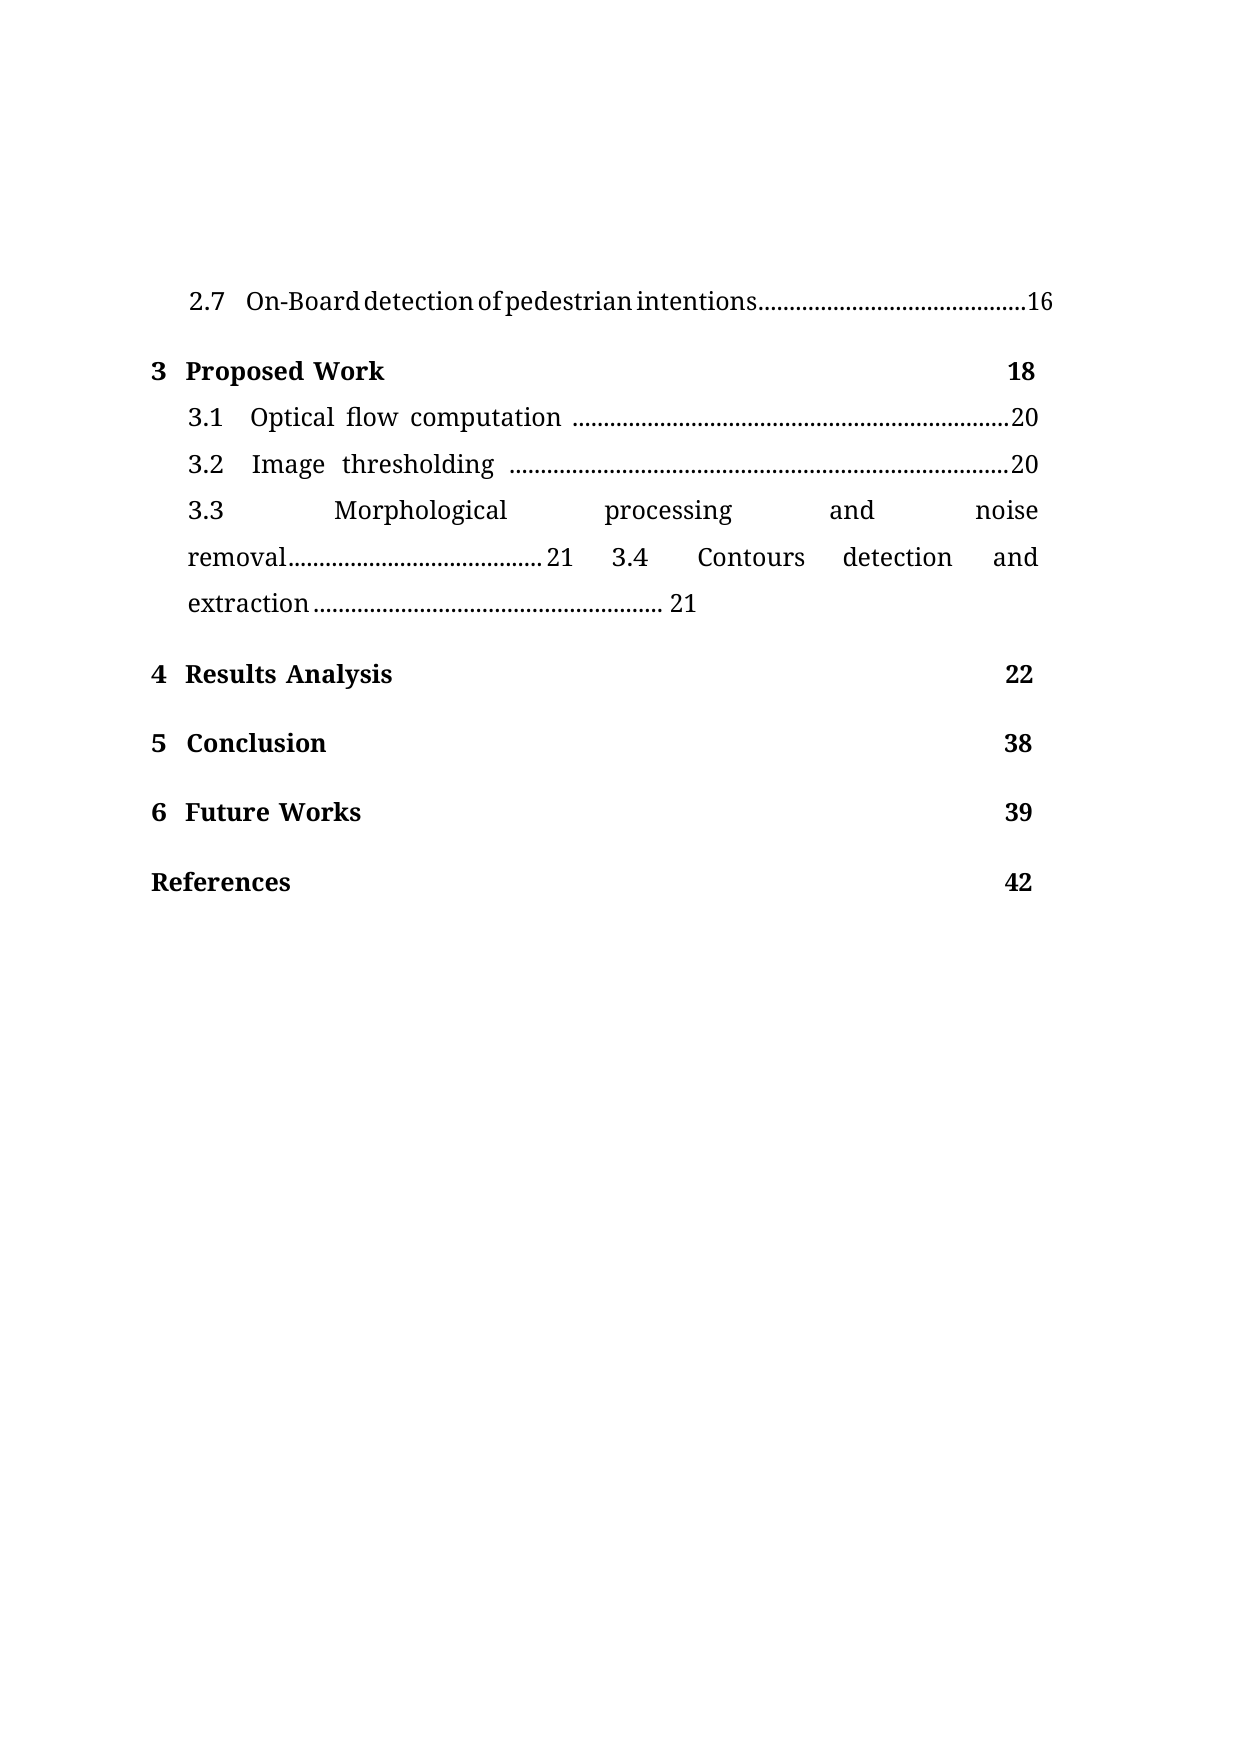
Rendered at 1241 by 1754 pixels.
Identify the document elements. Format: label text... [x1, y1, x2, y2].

text References 42 [151, 864, 1154, 898]
text 4 Results Analysis 22 [151, 657, 1154, 691]
text 2.7 On-Boarddetectionofpedestrianintentions...........................................16 [188, 284, 1154, 318]
text 5 Conclusion 38 [151, 726, 1154, 760]
text 6 Future Works 39 [151, 795, 1154, 829]
text 3 Proposed Work 18 3.1 Optical flow computation ......................................................................20 3.2 Image thresholding ................................................................................20 3.3 Morphological processing and noise removal.........................................21 3.4 Contours detection and extraction........................................................ 21 [151, 353, 1038, 620]
